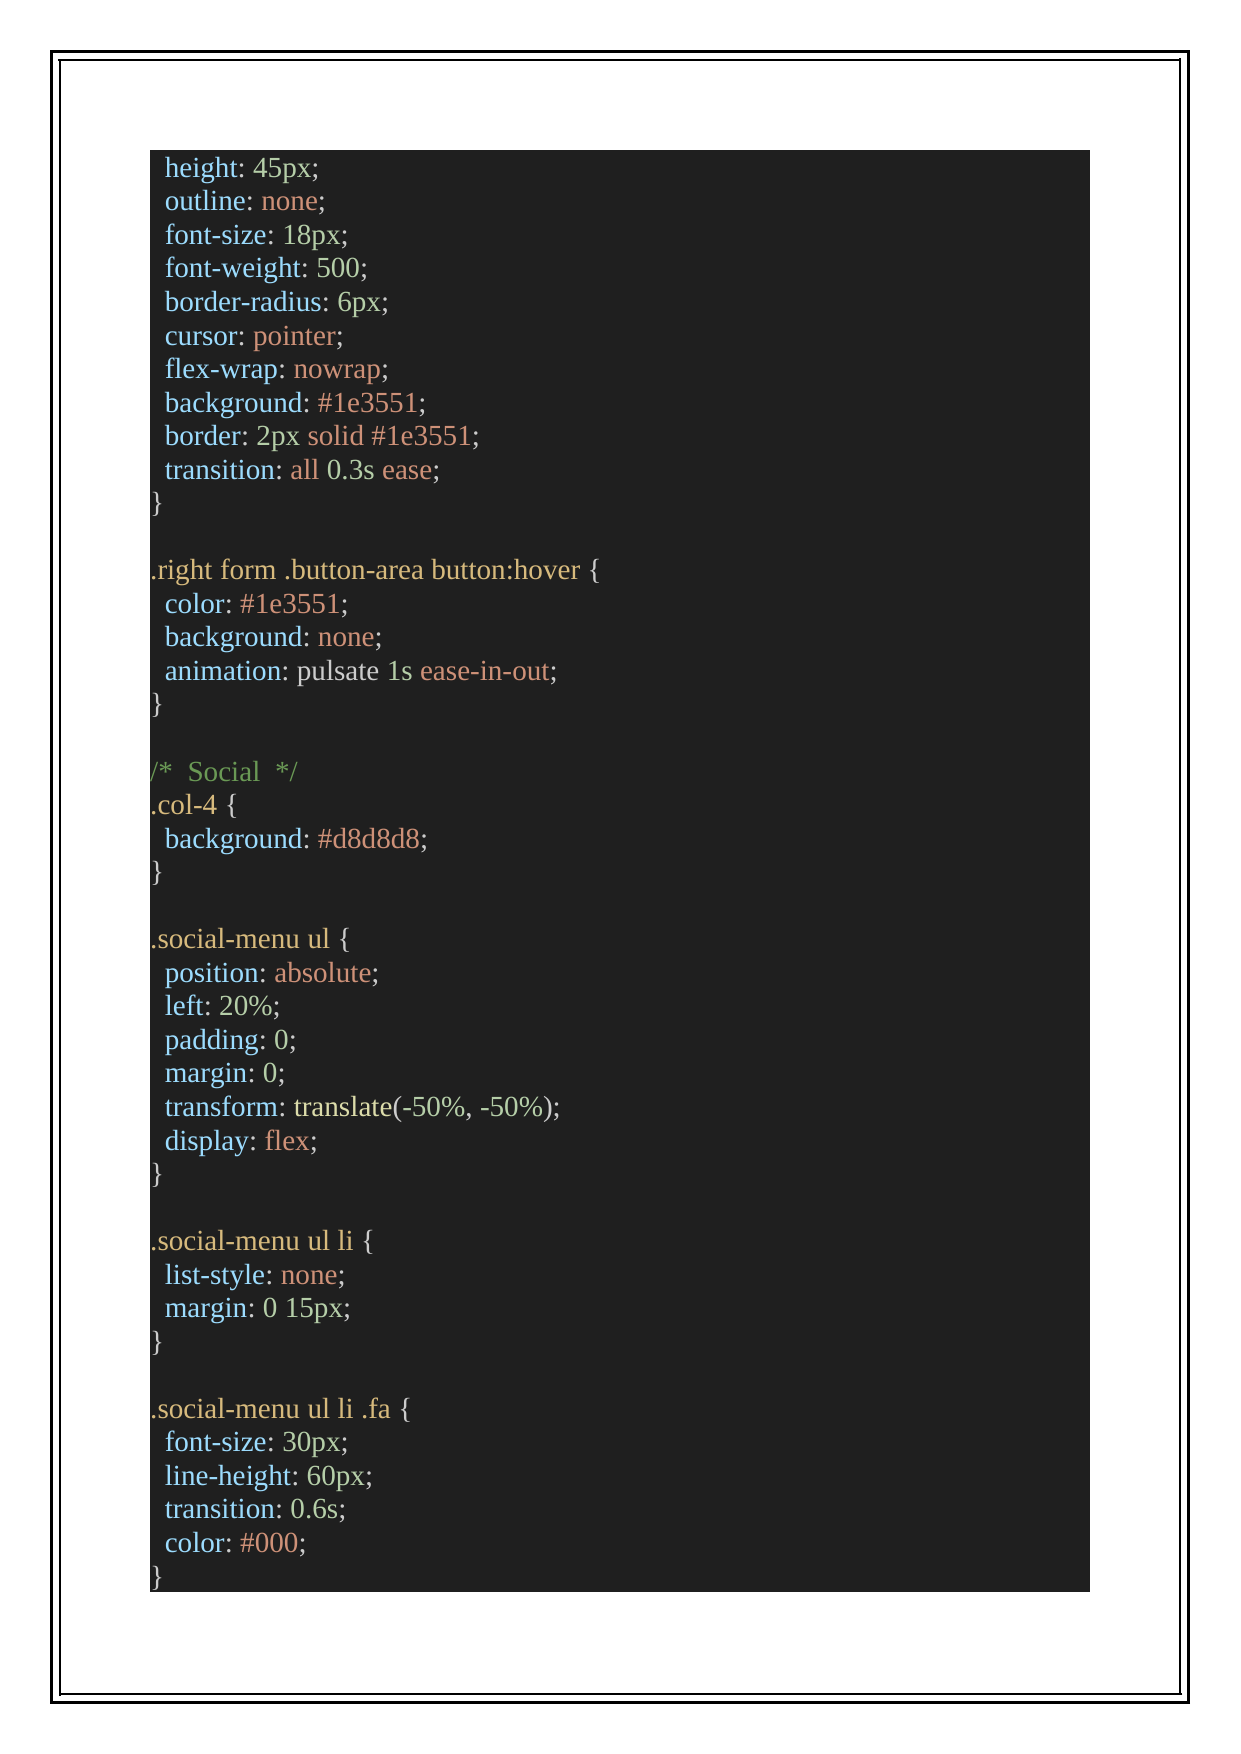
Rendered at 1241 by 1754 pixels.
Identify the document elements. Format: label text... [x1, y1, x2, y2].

text margin: 0; [150, 1056, 1090, 1089]
text margin: 0 15px; [150, 1290, 1090, 1324]
text list-style: none; [150, 1257, 1090, 1290]
text .right form .button-area button:hover { [150, 552, 1090, 586]
text position: absolute; [150, 955, 1090, 988]
text transform: translate(-50%, -50%); [150, 1089, 1090, 1123]
text .social-menu ul { [150, 921, 1090, 955]
text flex-wrap: nowrap; [150, 351, 1090, 385]
text } [150, 1156, 1090, 1190]
text background: #1e3551; [150, 385, 1090, 418]
text } [150, 485, 1090, 519]
text color: #000; [150, 1525, 1090, 1559]
text background: none; [150, 619, 1090, 653]
text } [150, 1324, 1090, 1357]
text display: flex; [150, 1123, 1090, 1156]
text /* Social */ [150, 754, 1090, 787]
text cursor: pointer; [150, 318, 1090, 351]
text left: 20%; [150, 988, 1090, 1022]
text height: 45px; [150, 150, 1090, 183]
text background: #d8d8d8; [150, 821, 1090, 854]
text line-height: 60px; [150, 1458, 1090, 1492]
text border-radius: 6px; [150, 284, 1090, 318]
text border: 2px solid #1e3551; [150, 418, 1090, 452]
text } [150, 854, 1090, 888]
text font-size: 18px; [150, 217, 1090, 251]
text padding: 0; [150, 1022, 1090, 1056]
text .social-menu ul li { [150, 1223, 1090, 1257]
text transition: all 0.3s ease; [150, 452, 1090, 485]
text font-weight: 500; [150, 251, 1090, 284]
text } [150, 1559, 1090, 1592]
text .social-menu ul li .fa { [150, 1391, 1090, 1424]
text outline: none; [150, 183, 1090, 217]
text font-size: 30px; [150, 1424, 1090, 1458]
text transition: 0.6s; [150, 1492, 1090, 1525]
text color: #1e3551; [150, 586, 1090, 619]
text } [150, 687, 1090, 720]
text animation: pulsate 1s ease-in-out; [150, 653, 1090, 687]
text .col-4 { [150, 787, 1090, 821]
